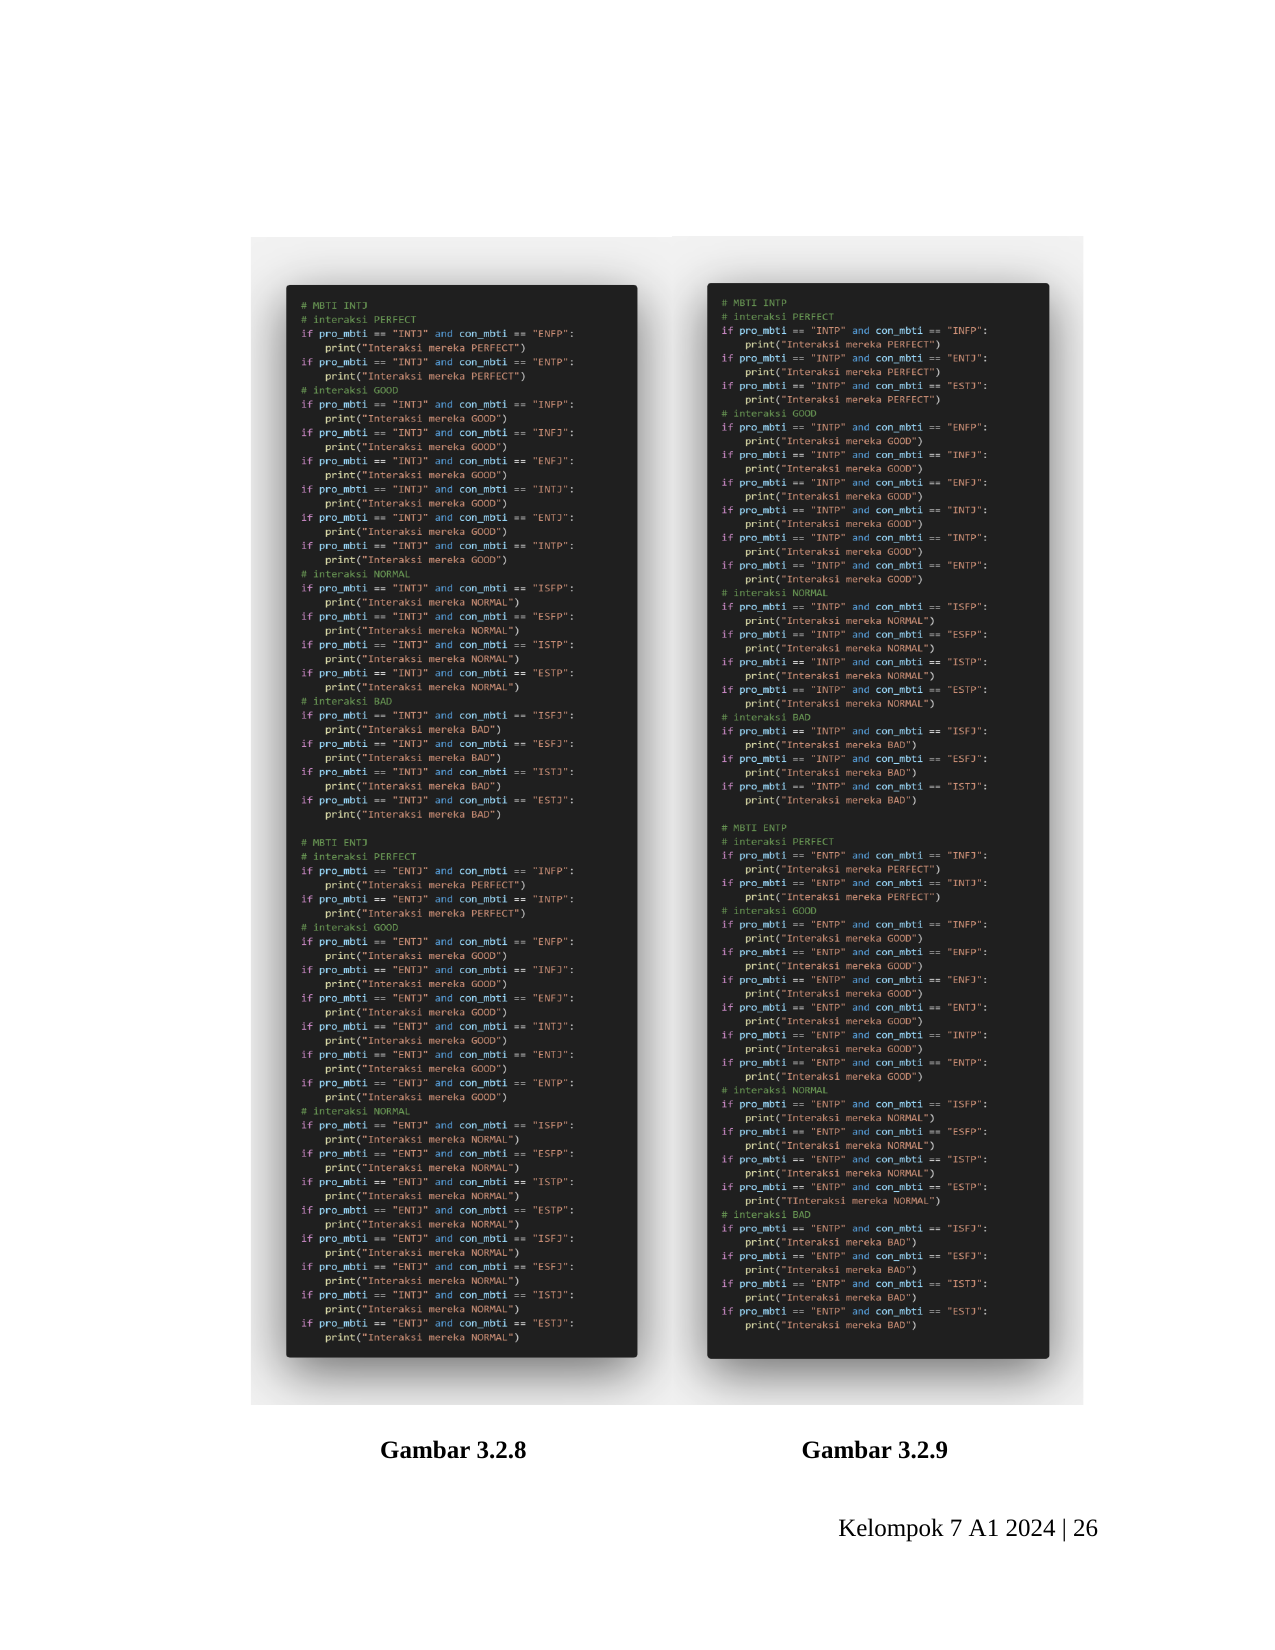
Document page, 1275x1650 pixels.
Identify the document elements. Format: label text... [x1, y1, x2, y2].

picture [250, 236, 1084, 1405]
text Gambar 3.2.8 Gambar 3.2.9 [236, 1436, 1098, 1464]
